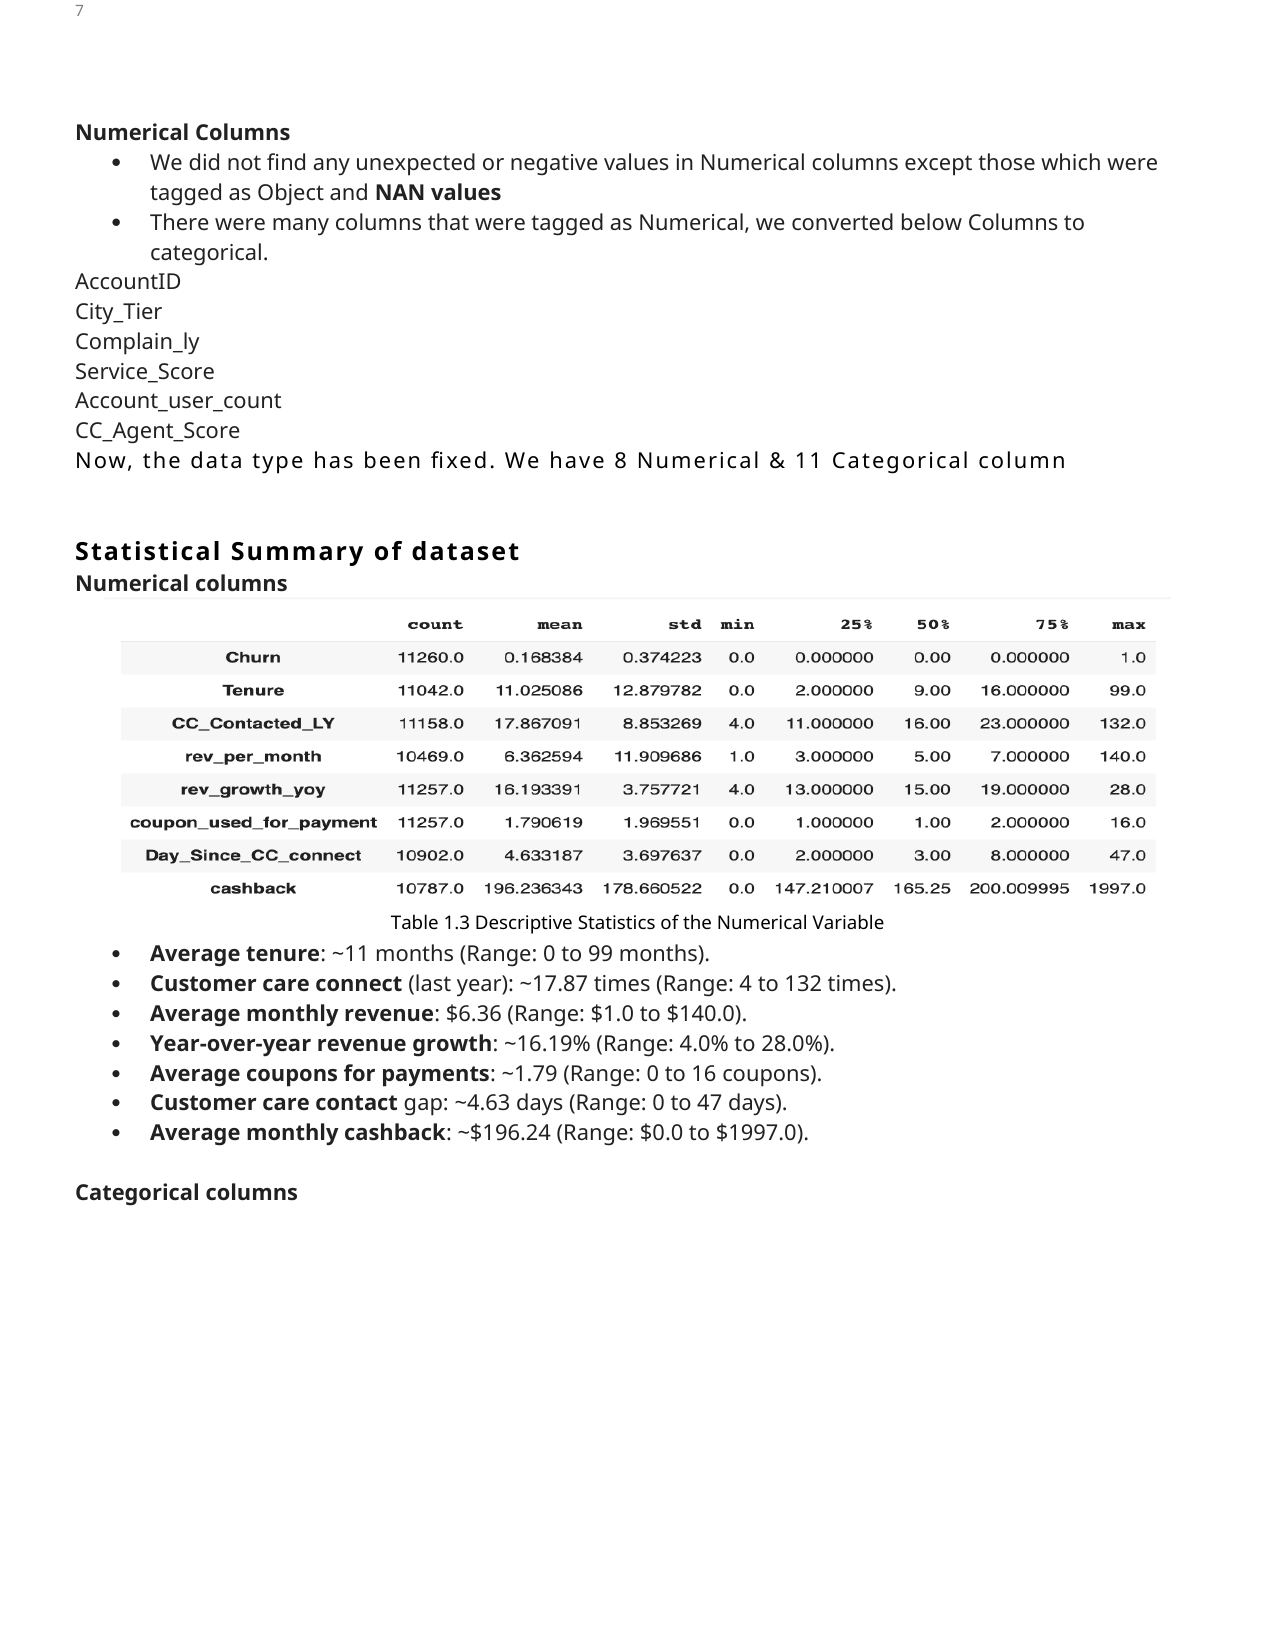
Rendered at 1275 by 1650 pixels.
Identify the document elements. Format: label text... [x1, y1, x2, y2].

list Average tenure: ~11 months (Range: 0 to 99 months). [112, 938, 1200, 968]
text Table 1.3 Descriptive Statistics of the Numerical Variable [75, 910, 1200, 935]
picture [104, 597, 1171, 910]
text Categorical columns [75, 1177, 1200, 1207]
subtitle There were many columns that were tagged as Numerical, we converted below Columns to categorical. [112, 207, 1200, 266]
list Customer care connect (last year): ~17.87 times (Range: 4 to 132 times). [112, 968, 1200, 998]
subtitle Statistical Summary of dataset [75, 534, 1200, 568]
subtitle Now, the data type has been fixed. We have 8 Numerical & 11 Categorical column [75, 445, 1200, 475]
list Average monthly revenue: $6.36 (Range: $1.0 to $140.0). [112, 998, 1200, 1028]
list Average monthly cashback: ~$196.24 (Range: $0.0 to $1997.0). [112, 1117, 1200, 1147]
list Average coupons for payments: ~1.79 (Range: 0 to 16 coupons). [112, 1058, 1200, 1087]
text AccountID [75, 266, 1200, 296]
text CC_Agent_Score [75, 415, 1200, 445]
text Numerical columns [75, 568, 1200, 598]
text Complain_ly [75, 326, 1200, 356]
text City_Tier [75, 296, 1200, 326]
text Account_user_count [75, 385, 1200, 415]
list Year-over-year revenue growth: ~16.19% (Range: 4.0% to 28.0%). [112, 1028, 1200, 1058]
text Service_Score [75, 356, 1200, 385]
subtitle We did not find any unexpected or negative values in Numerical columns except those which were tagged as Object and NAN values [112, 147, 1200, 207]
subtitle Numerical Columns [75, 117, 1200, 147]
list Customer care contact gap: ~4.63 days (Range: 0 to 47 days). [112, 1087, 1200, 1117]
